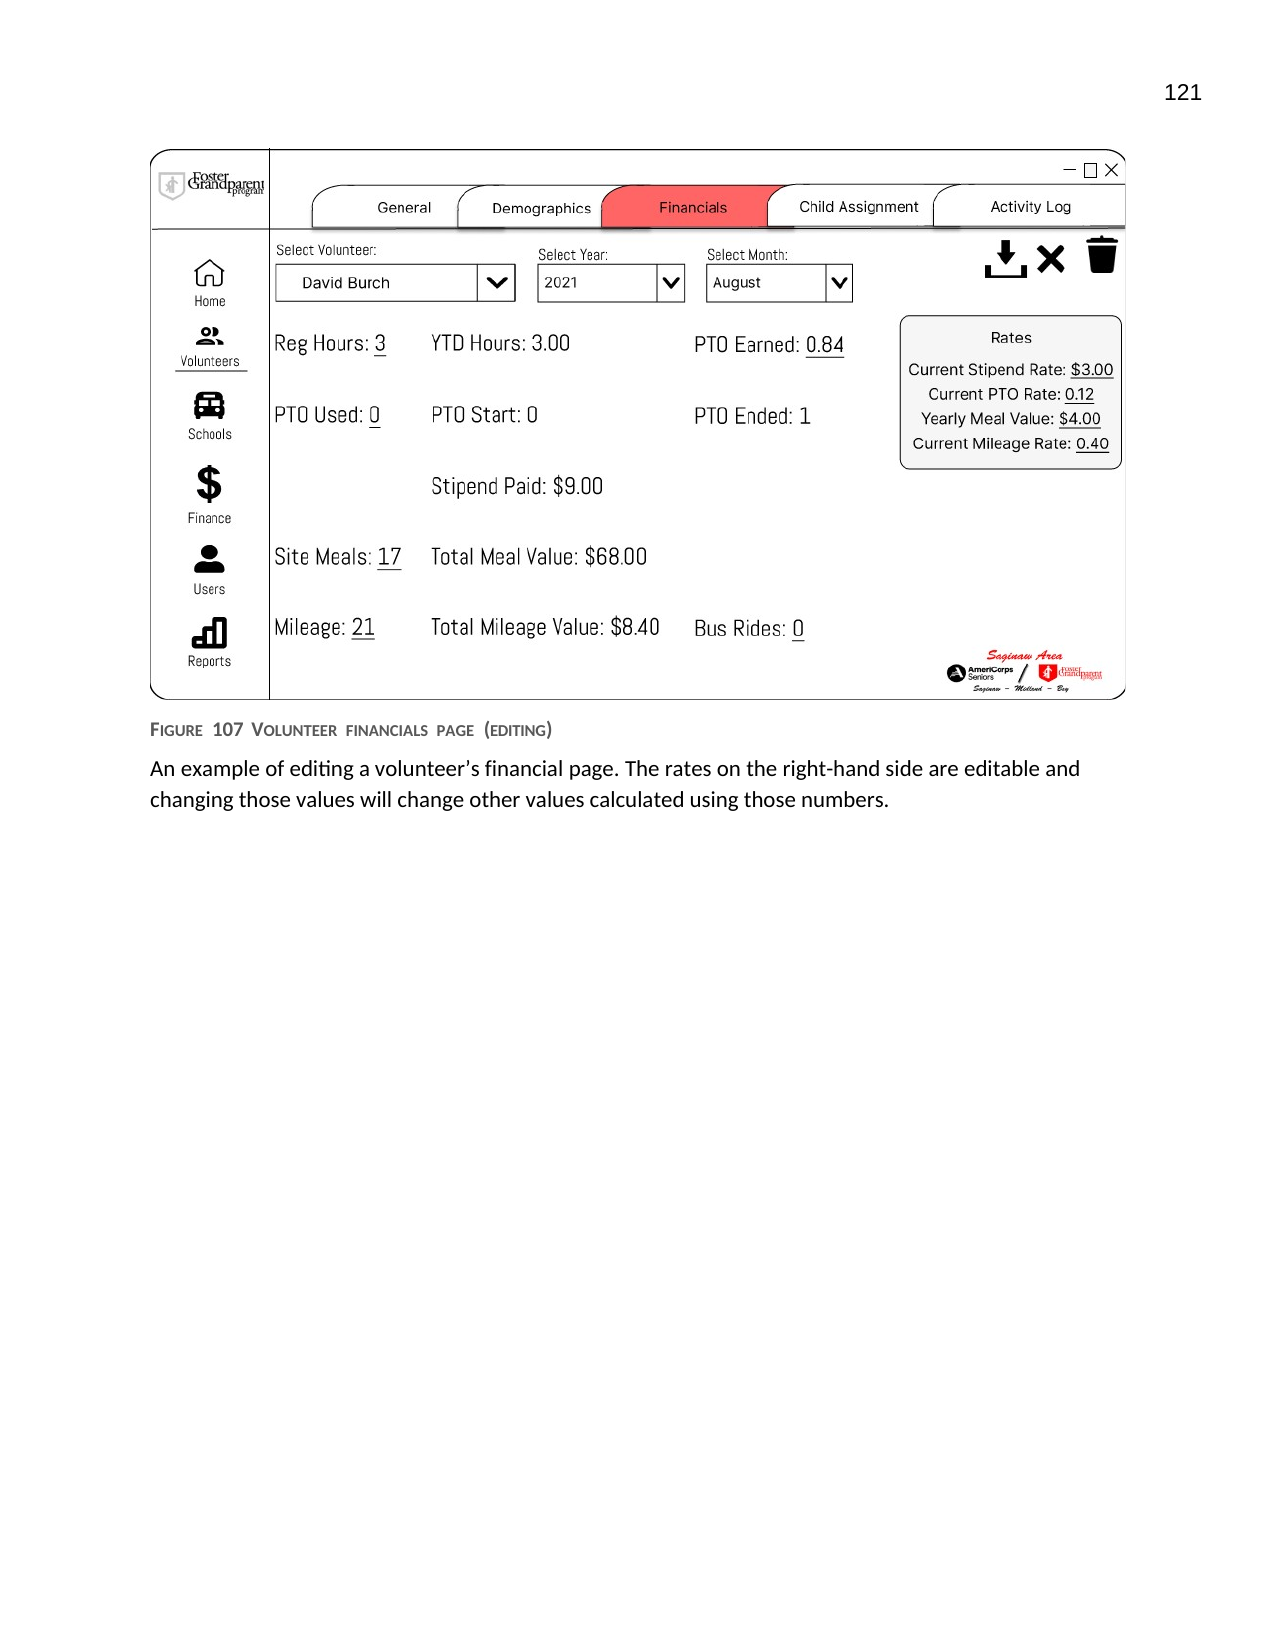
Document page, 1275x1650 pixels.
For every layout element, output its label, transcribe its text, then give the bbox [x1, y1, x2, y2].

text An example of editing a volunteer’s financial page. The rates on the right-hand side are editable and changing those values will change other values calculated using those numbers. [150, 754, 1114, 813]
picture [150, 148, 1126, 700]
text Figure 107 Volunteer financials page (editing) [150, 717, 1202, 742]
